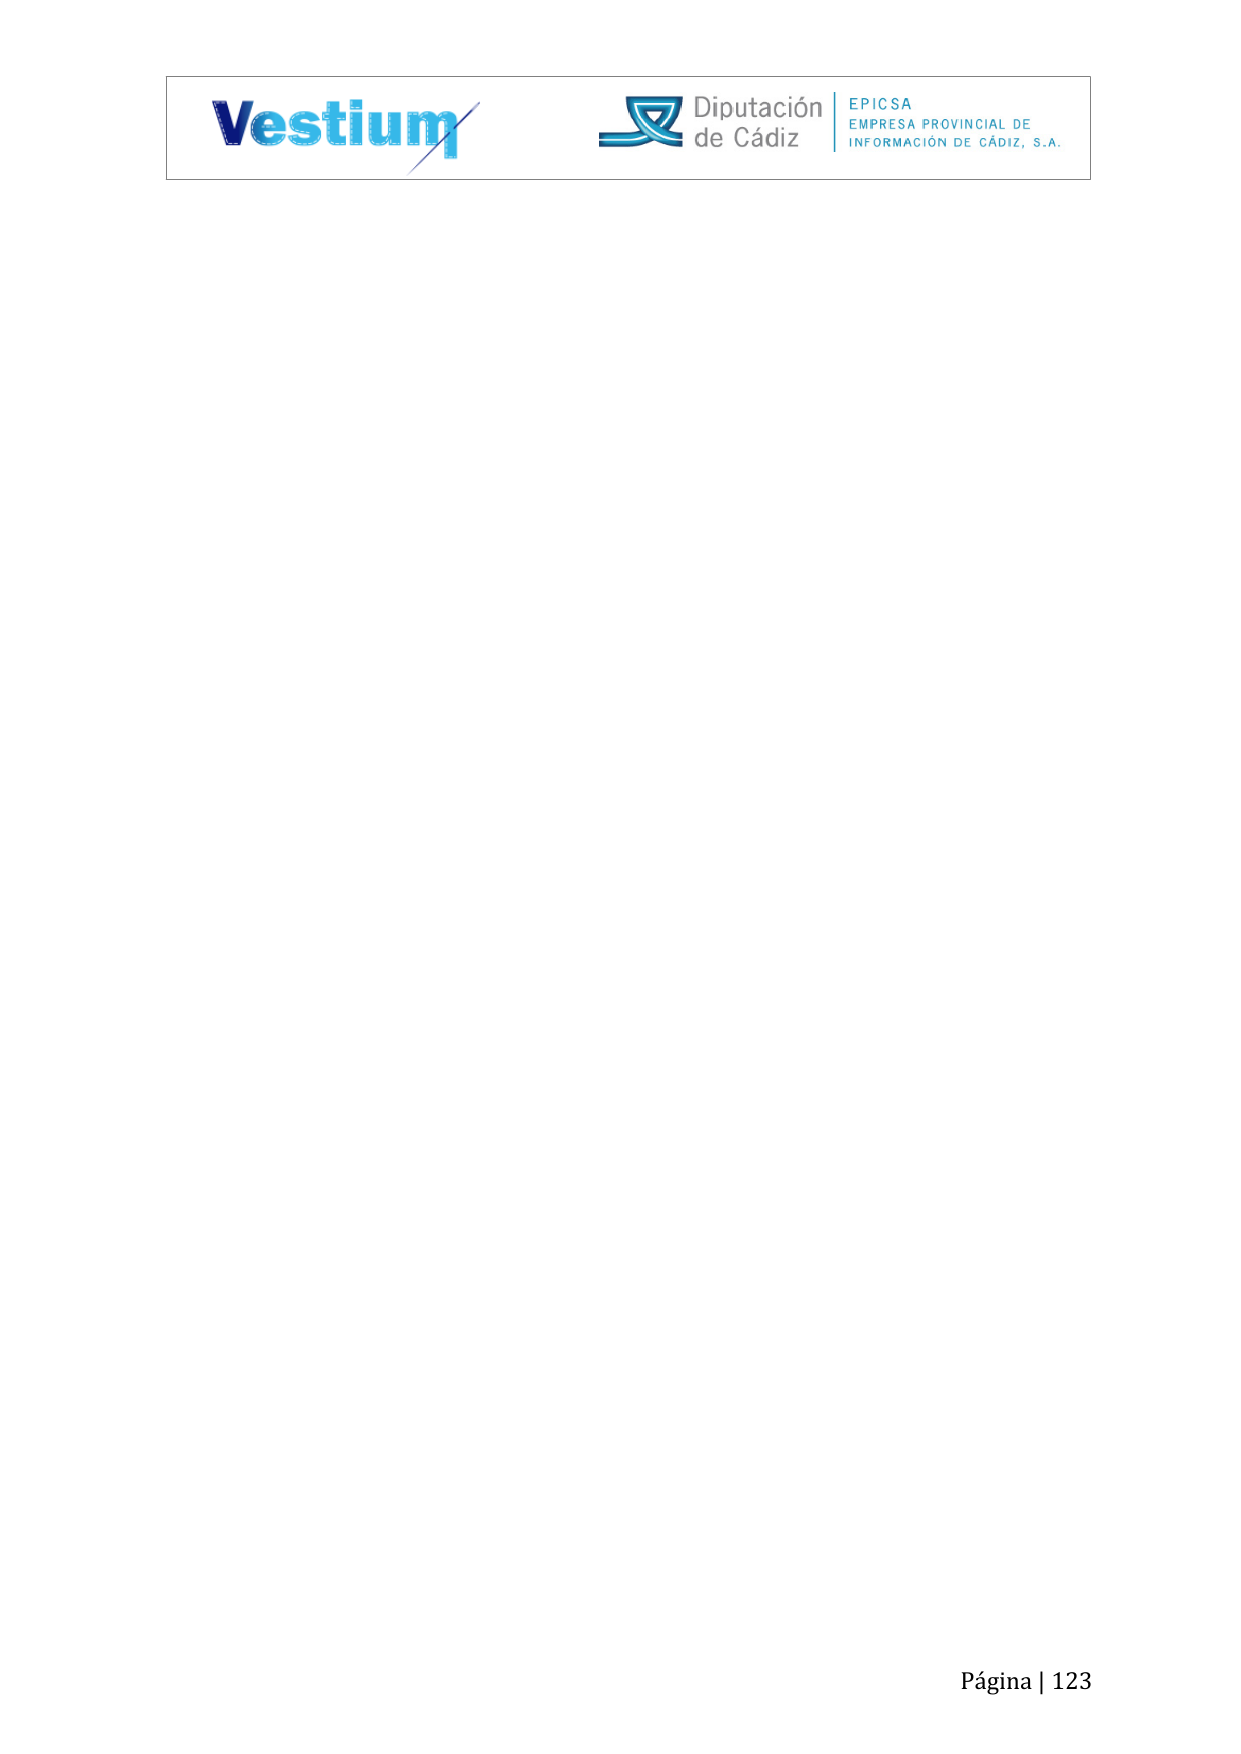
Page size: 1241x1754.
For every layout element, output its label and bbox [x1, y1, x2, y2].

picture [162, 73, 1097, 186]
